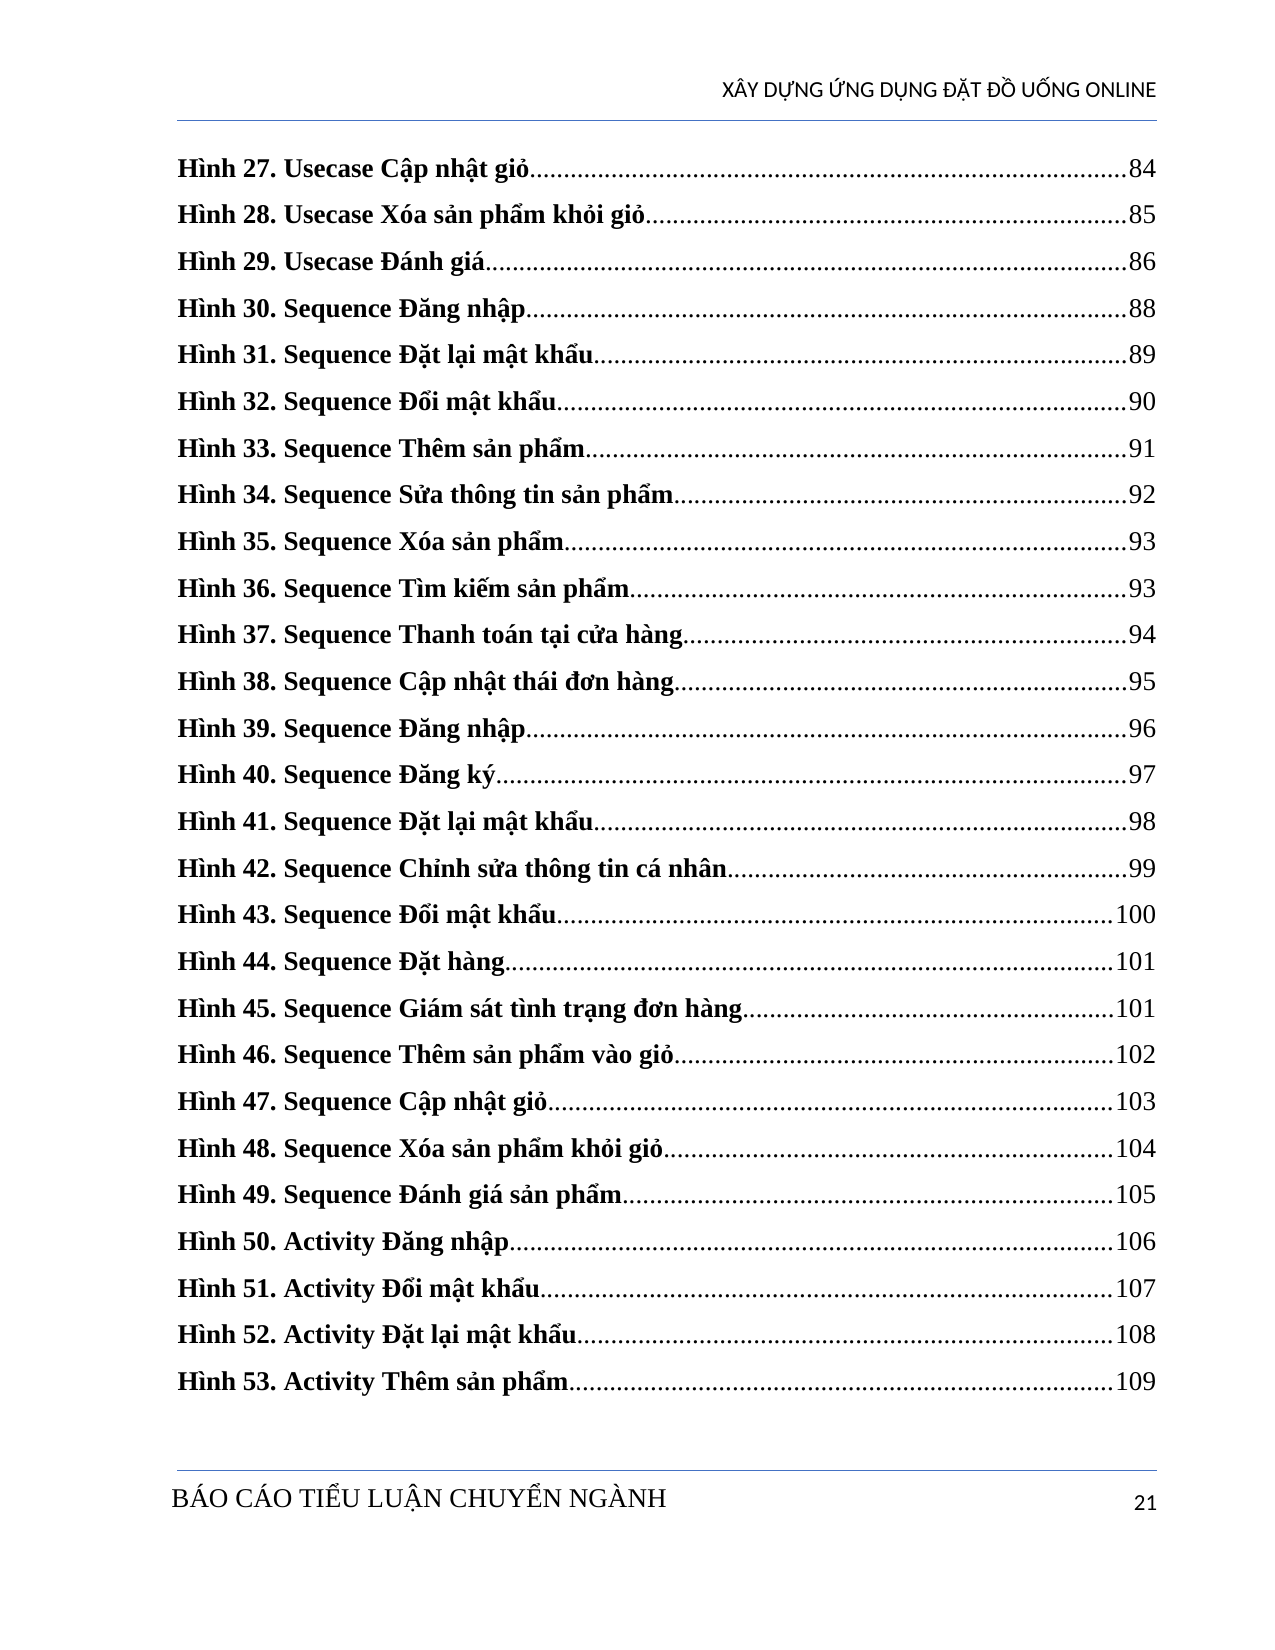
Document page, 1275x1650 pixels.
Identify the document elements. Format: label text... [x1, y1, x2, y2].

text Hình 37. Sequence Thanh toán tại cửa hàng 94 [177, 618, 1157, 650]
text Hình 39. Sequence Đăng nhập 96 [177, 712, 1157, 743]
text Hình 35. Sequence Xóa sản phẩm 93 [177, 525, 1157, 556]
text Hình 30. Sequence Đăng nhập 88 [177, 292, 1157, 323]
text Hình 36. Sequence Tìm kiếm sản phẩm 93 [177, 572, 1157, 603]
text Hình 40. Sequence Đăng ký 97 [177, 758, 1157, 790]
text Hình 28. Usecase Xóa sản phẩm khỏi giỏ 85 [177, 198, 1157, 230]
text Hình 42. Sequence Chỉnh sửa thông tin cá nhân 99 [177, 852, 1157, 883]
text Hình 43. Sequence Đổi mật khẩu 100 [177, 898, 1157, 930]
text Hình 52. Activity Đặt lại mật khẩu 108 [177, 1318, 1157, 1350]
text Hình 49. Sequence Đánh giá sản phẩm 105 [177, 1178, 1157, 1210]
text Hình 45. Sequence Giám sát tình trạng đơn hàng 101 [177, 992, 1157, 1023]
text Hình 50. Activity Đăng nhập 106 [177, 1225, 1157, 1256]
text Hình 34. Sequence Sửa thông tin sản phẩm 92 [177, 478, 1157, 510]
text Hình 51. Activity Đổi mật khẩu 107 [177, 1272, 1157, 1303]
text Hình 48. Sequence Xóa sản phẩm khỏi giỏ 104 [177, 1132, 1157, 1163]
text Hình 32. Sequence Đổi mật khẩu 90 [177, 385, 1157, 416]
text Hình 29. Usecase Đánh giá 86 [177, 245, 1157, 276]
text Hình 47. Sequence Cập nhật giỏ 103 [177, 1085, 1157, 1116]
text Hình 38. Sequence Cập nhật thái đơn hàng 95 [177, 665, 1157, 696]
text Hình 27. Usecase Cập nhật giỏ 84 [177, 152, 1157, 183]
text Hình 44. Sequence Đặt hàng 101 [177, 945, 1157, 976]
text Hình 53. Activity Thêm sản phẩm 109 [177, 1365, 1157, 1396]
text Hình 33. Sequence Thêm sản phẩm 91 [177, 432, 1157, 463]
text Hình 41. Sequence Đặt lại mật khẩu 98 [177, 805, 1157, 836]
text Hình 31. Sequence Đặt lại mật khẩu 89 [177, 338, 1157, 370]
text Hình 46. Sequence Thêm sản phẩm vào giỏ 102 [177, 1038, 1157, 1070]
